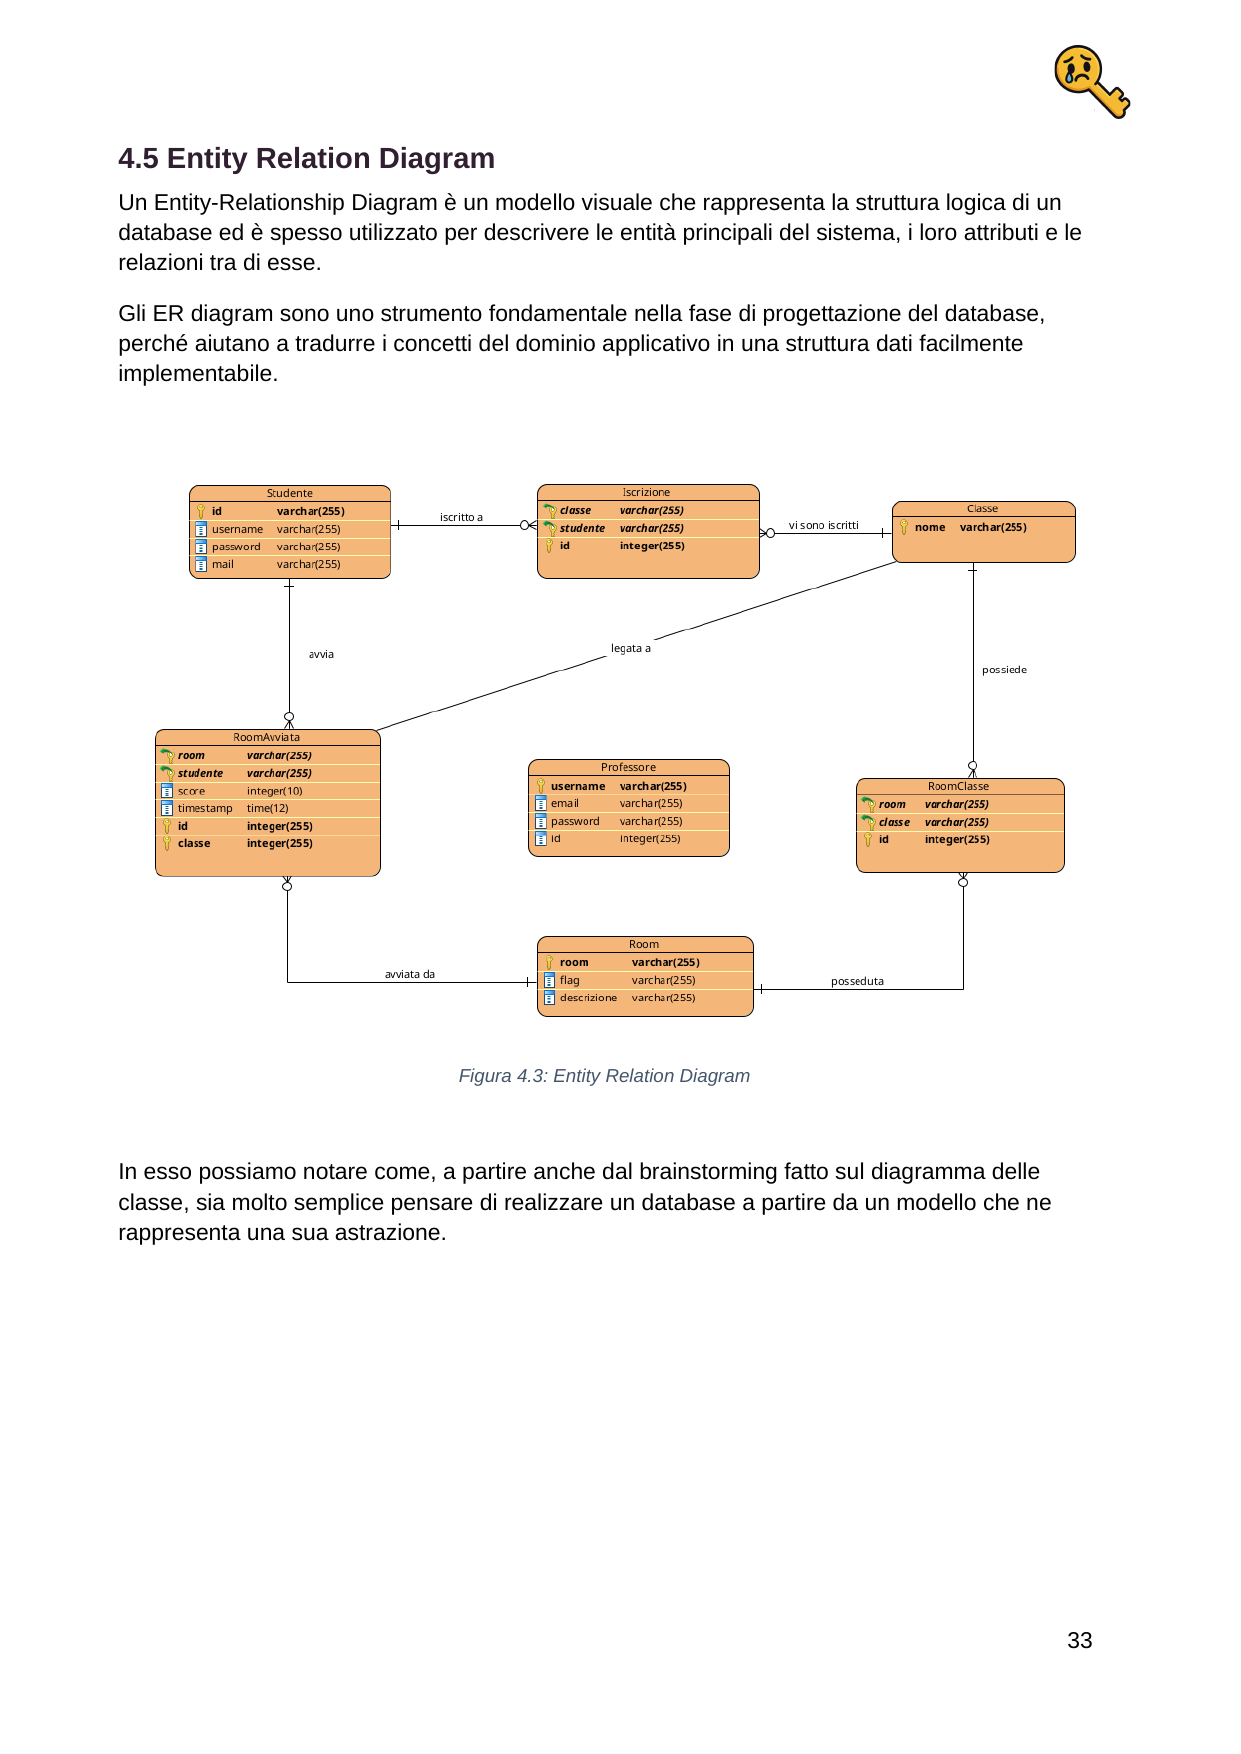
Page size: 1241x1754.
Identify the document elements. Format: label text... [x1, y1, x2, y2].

text Un Entity-Relationship Diagram è un modello visuale che rappresenta la struttura logica di un database ed è spesso utilizzato per descrivere le entità principali del sistema, i loro attributi e le relazioni tra di esse. [118, 188, 1092, 275]
picture [118, 465, 1093, 1041]
text In esso possiamo notare come, a partire anche dal brainstorming fatto sul diagramma delle classe, sia molto semplice pensare di realizzare un database a partire da un modello che ne rappresenta una sua astrazione. [118, 1158, 1092, 1245]
subtitle 4.5 Entity Relation Diagram [118, 142, 1092, 175]
text Figura 4.3: Entity Relation Diagram [118, 1065, 1092, 1086]
picture [1054, 45, 1131, 119]
text Gli ER diagram sono uno strumento fondamentale nella fase di progettazione del database, perché aiutano a tradurre i concetti del dominio applicativo in una struttura dati facilmente implementabile. [118, 300, 1092, 387]
